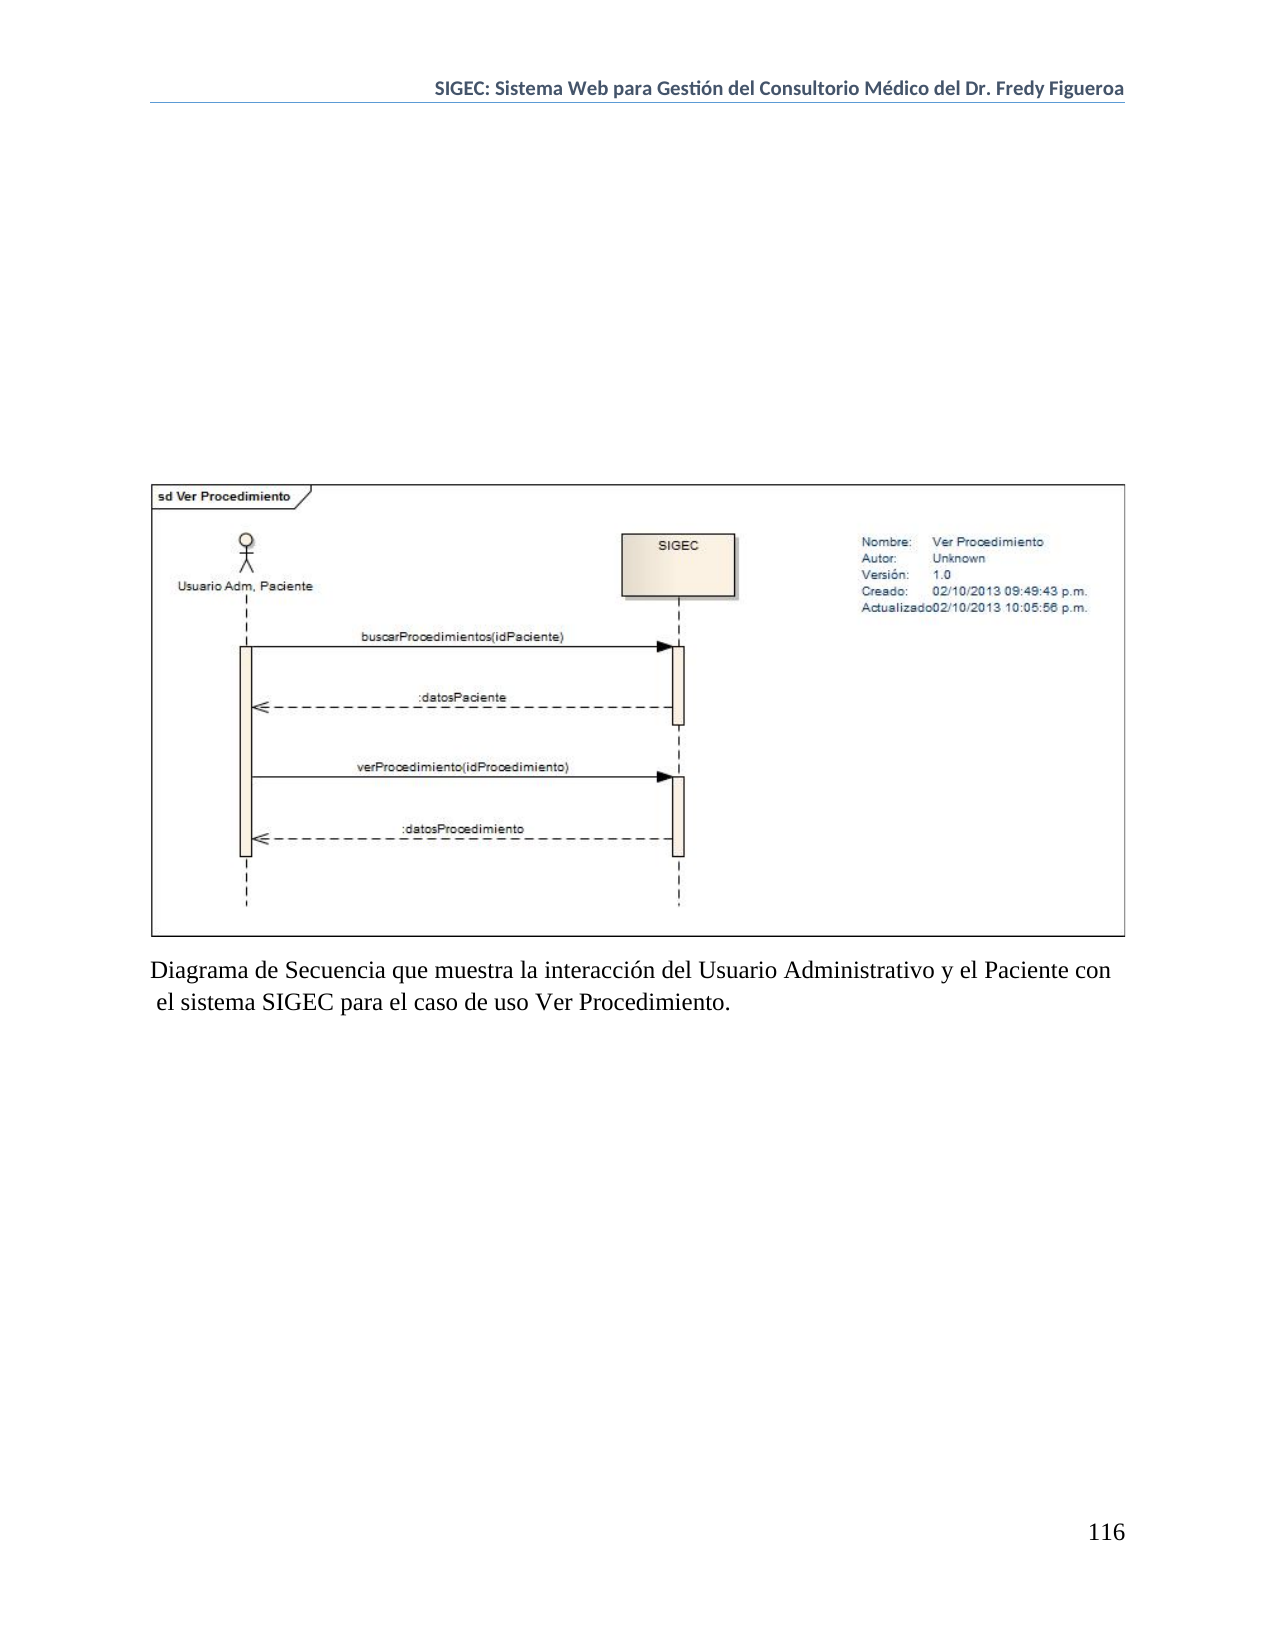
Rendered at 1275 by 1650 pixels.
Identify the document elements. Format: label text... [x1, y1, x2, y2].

text el sistema SIGEC para el caso de uso Ver Procedimiento. [150, 987, 1125, 1015]
text Diagrama de Secuencia que muestra la interacción del Usuario Administrativo y el Paciente con [150, 956, 1125, 984]
picture [150, 483, 1125, 937]
